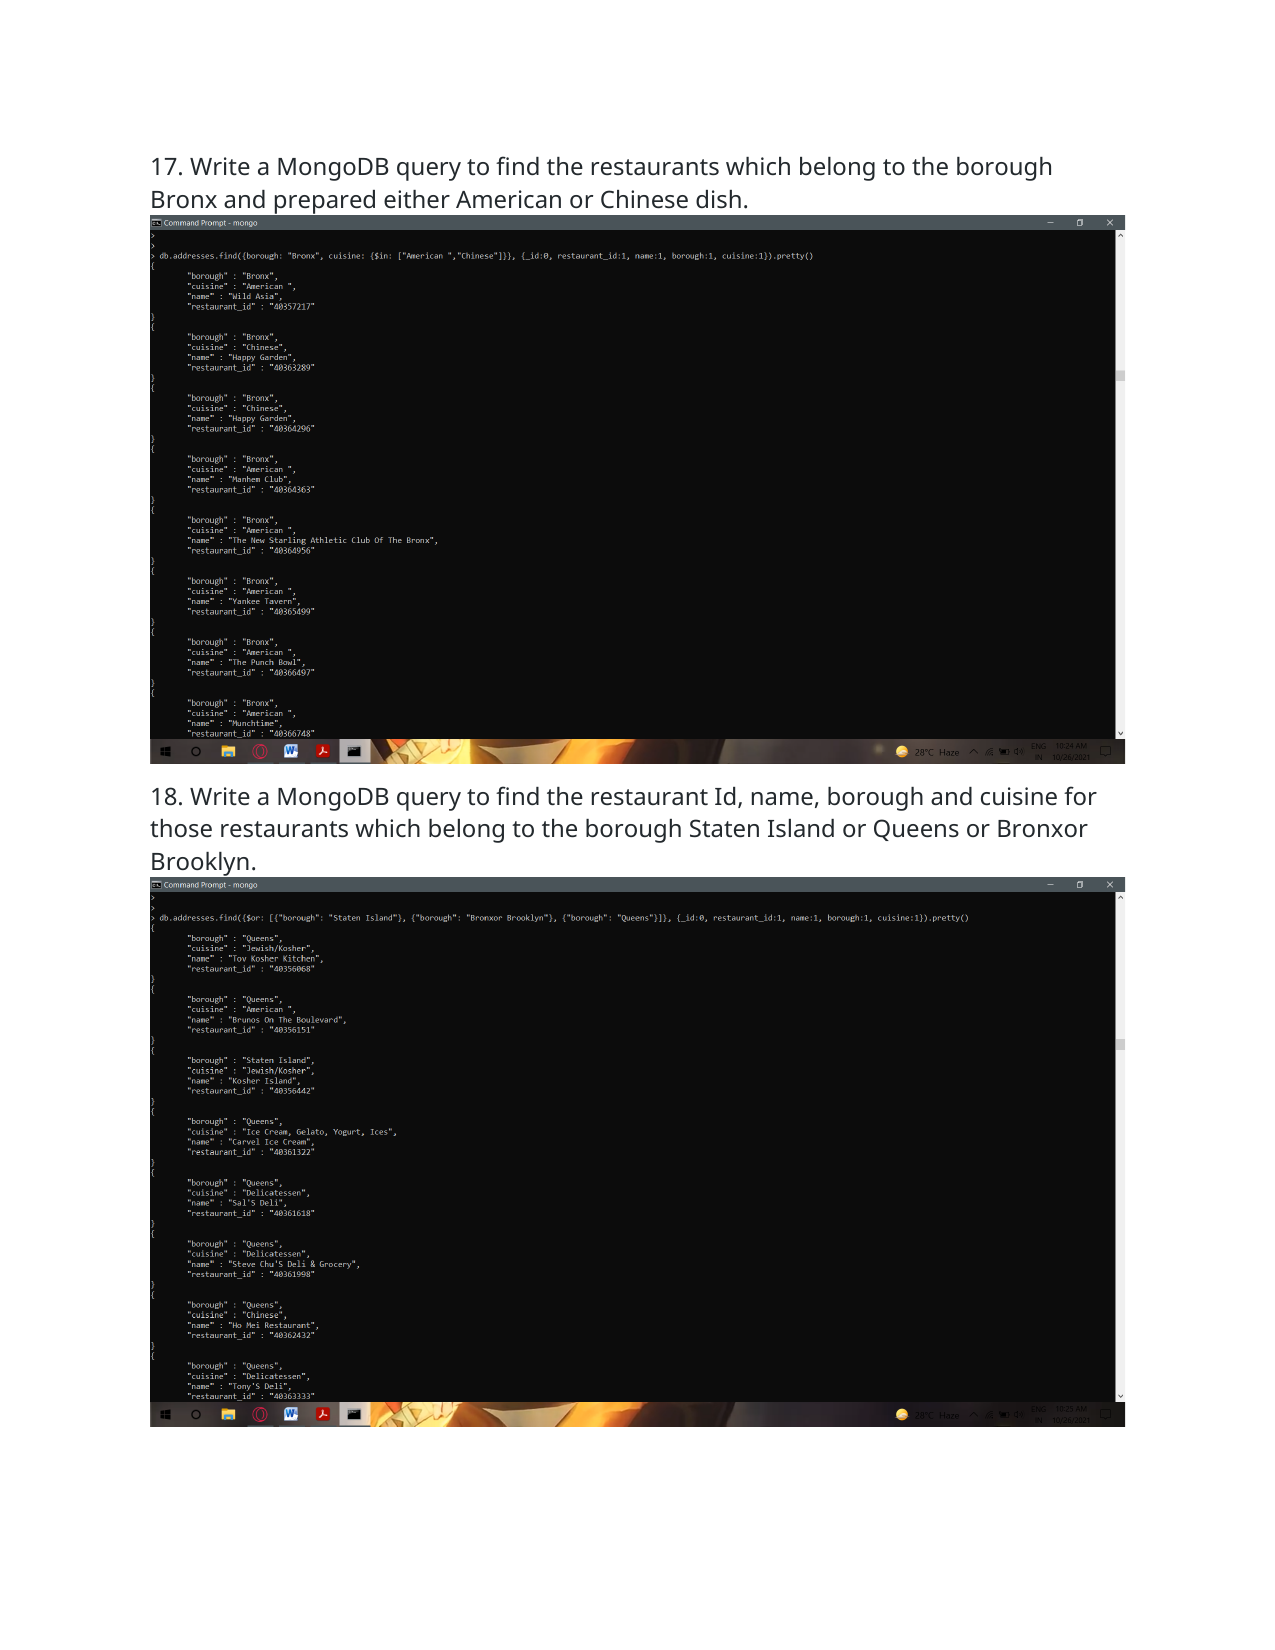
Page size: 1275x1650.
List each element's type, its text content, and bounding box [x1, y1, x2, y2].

text 18. Write a MongoDB query to find the restaurant Id, name, borough and cuisine for those restaurants which belong to the borough Staten Island or Queens or Bronxor Brooklyn. [150, 779, 1125, 877]
text 17. Write a MongoDB query to find the restaurants which belong to the borough Bronx and prepared either American or Chinese dish. [150, 150, 1125, 215]
picture [150, 877, 1125, 1427]
picture [150, 215, 1125, 764]
